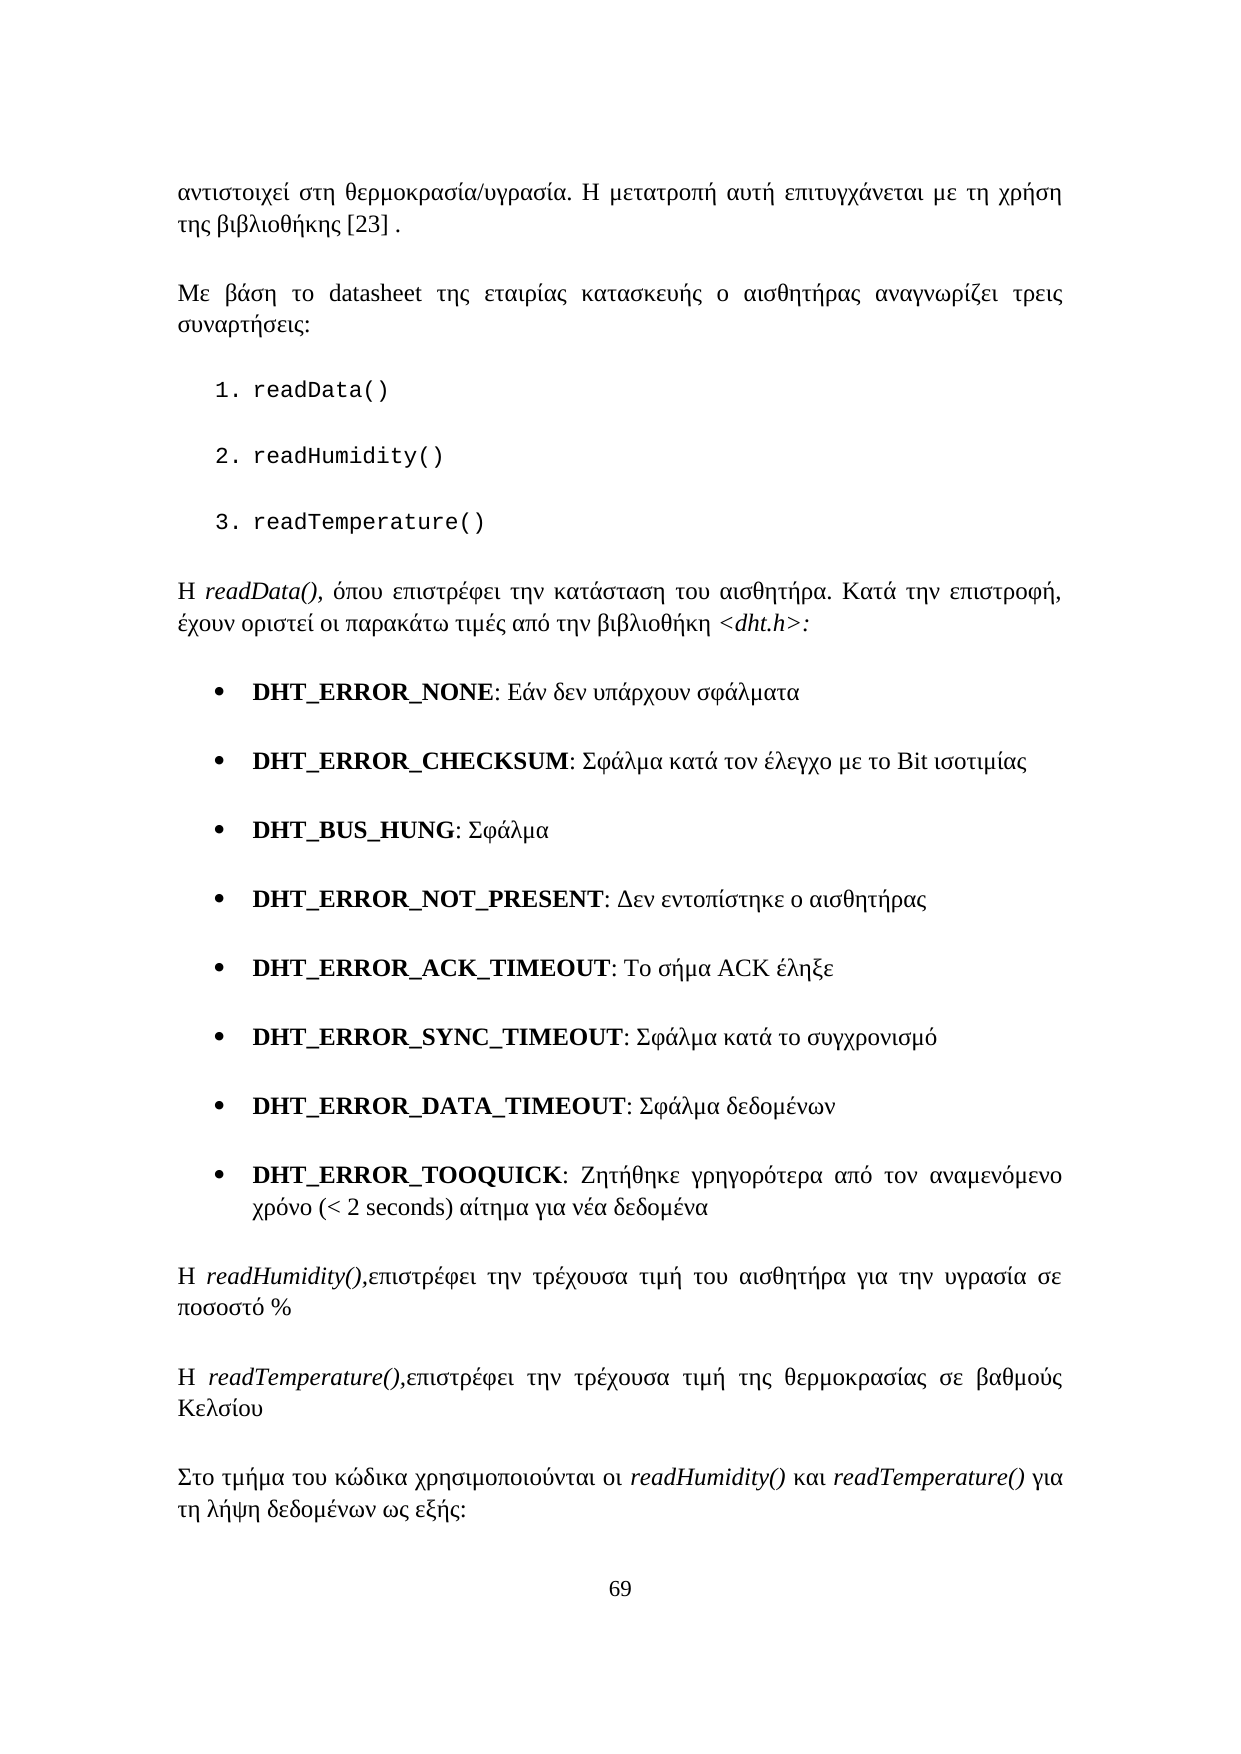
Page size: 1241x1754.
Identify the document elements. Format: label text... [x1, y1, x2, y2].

list DHT_ERROR_ACK_TIMEOUT: Το σήμα ACK έληξε [215, 953, 1063, 982]
list DHT_ERROR_NONE: Εάν δεν υπάρχουν σφάλματα [215, 677, 1063, 706]
list readHumidity() [215, 444, 1063, 470]
list DHT_BUS_HUNG: Σφάλμα [215, 815, 1063, 844]
list DHT_ERROR_SYNC_TIMEOUT: Σφάλμα κατά το συγχρονισμό [215, 1022, 1063, 1051]
list DHT_ERROR_TOOQUICK: Ζητήθηκε γρηγορότερα από τον αναμενόμενο χρόνο (< 2 seconds) αίτημα για νέα δεδομένα [215, 1160, 1063, 1221]
text Στο τμήμα του κώδικα χρησιμοποιούνται οι readHumidity() και readTemperature() για τη λήψη δεδομένων ως εξής: [177, 1462, 1063, 1522]
list DHT_ERROR_DATA_TIMEOUT: Σφάλμα δεδομένων [215, 1091, 1063, 1120]
list readTemperature() [215, 510, 1063, 536]
list readData() [215, 378, 1063, 404]
text Η readHumidity(),επιστρέφει την τρέχουσα τιμή του αισθητήρα για την υγρασία σε ποσοστό % [177, 1261, 1063, 1321]
text H readData(), όπου επιστρέφει την κατάσταση του αισθητήρα. Κατά την επιστροφή, έχουν οριστεί οι παρακάτω τιμές από την βιβλιοθήκη <dht.h>: [177, 576, 1063, 637]
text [177, 177, 1063, 237]
list DHT_ERROR_CHECKSUM: Σφάλμα κατά τον έλεγχο με το Bit ισοτιμίας [215, 746, 1063, 775]
list DHT_ERROR_NOT_PRESENT: Δεν εντοπίστηκε ο αισθητήρας [215, 884, 1063, 913]
text Η readTemperature(),επιστρέφει την τρέχουσα τιμή της θερμοκρασίας σε βαθμούς Κελσίου [177, 1362, 1063, 1422]
text Με βάση τo datasheet της εταιρίας κατασκευής ο αισθητήρας αναγνωρίζει τρεις συναρτήσεις: [177, 278, 1063, 338]
